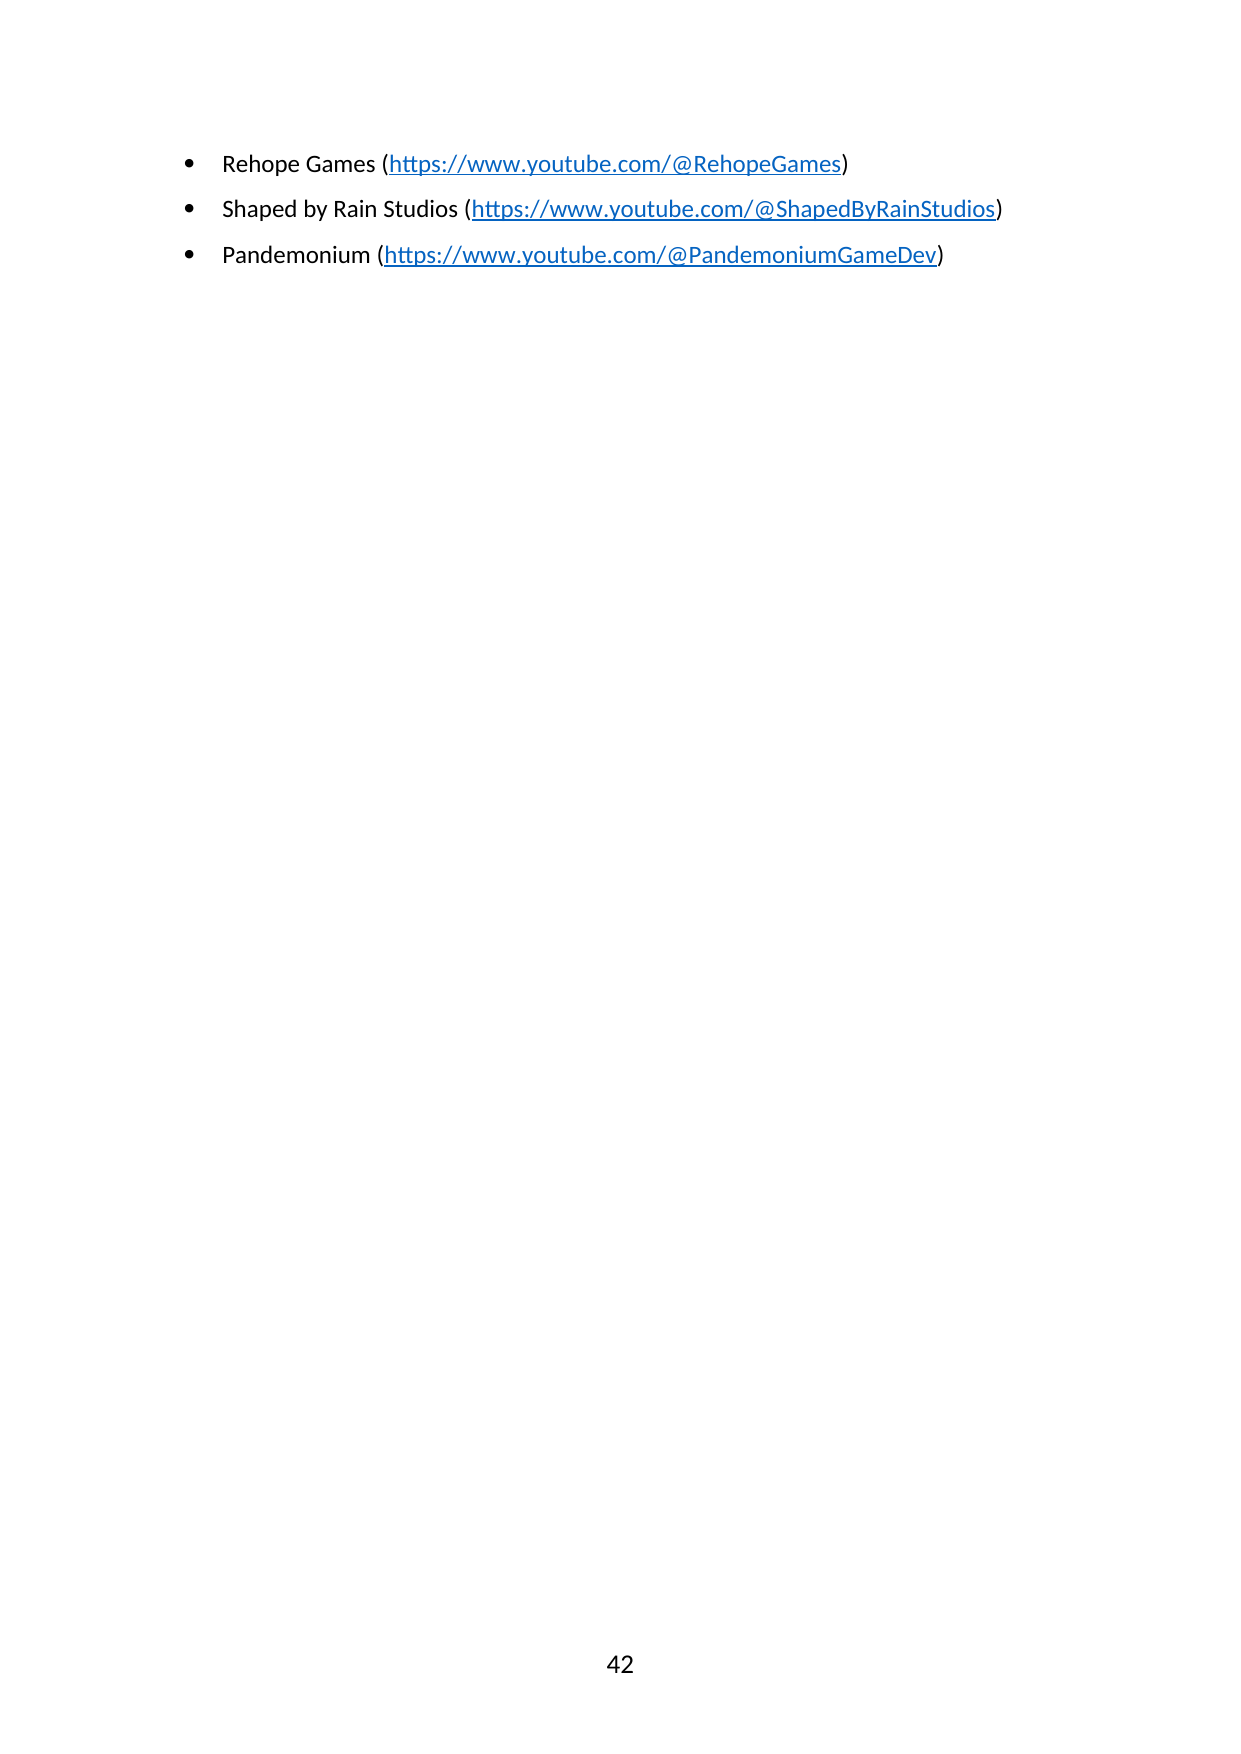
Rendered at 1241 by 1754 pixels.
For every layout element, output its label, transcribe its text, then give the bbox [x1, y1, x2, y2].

list Pandemonium (https://www.youtube.com/@PandemoniumGameDev) [185, 239, 1092, 270]
list Rehope Games (https://www.youtube.com/@RehopeGames) [185, 148, 1092, 178]
list Shaped by Rain Studios (https://www.youtube.com/@ShapedByRainStudios) [185, 193, 1092, 224]
